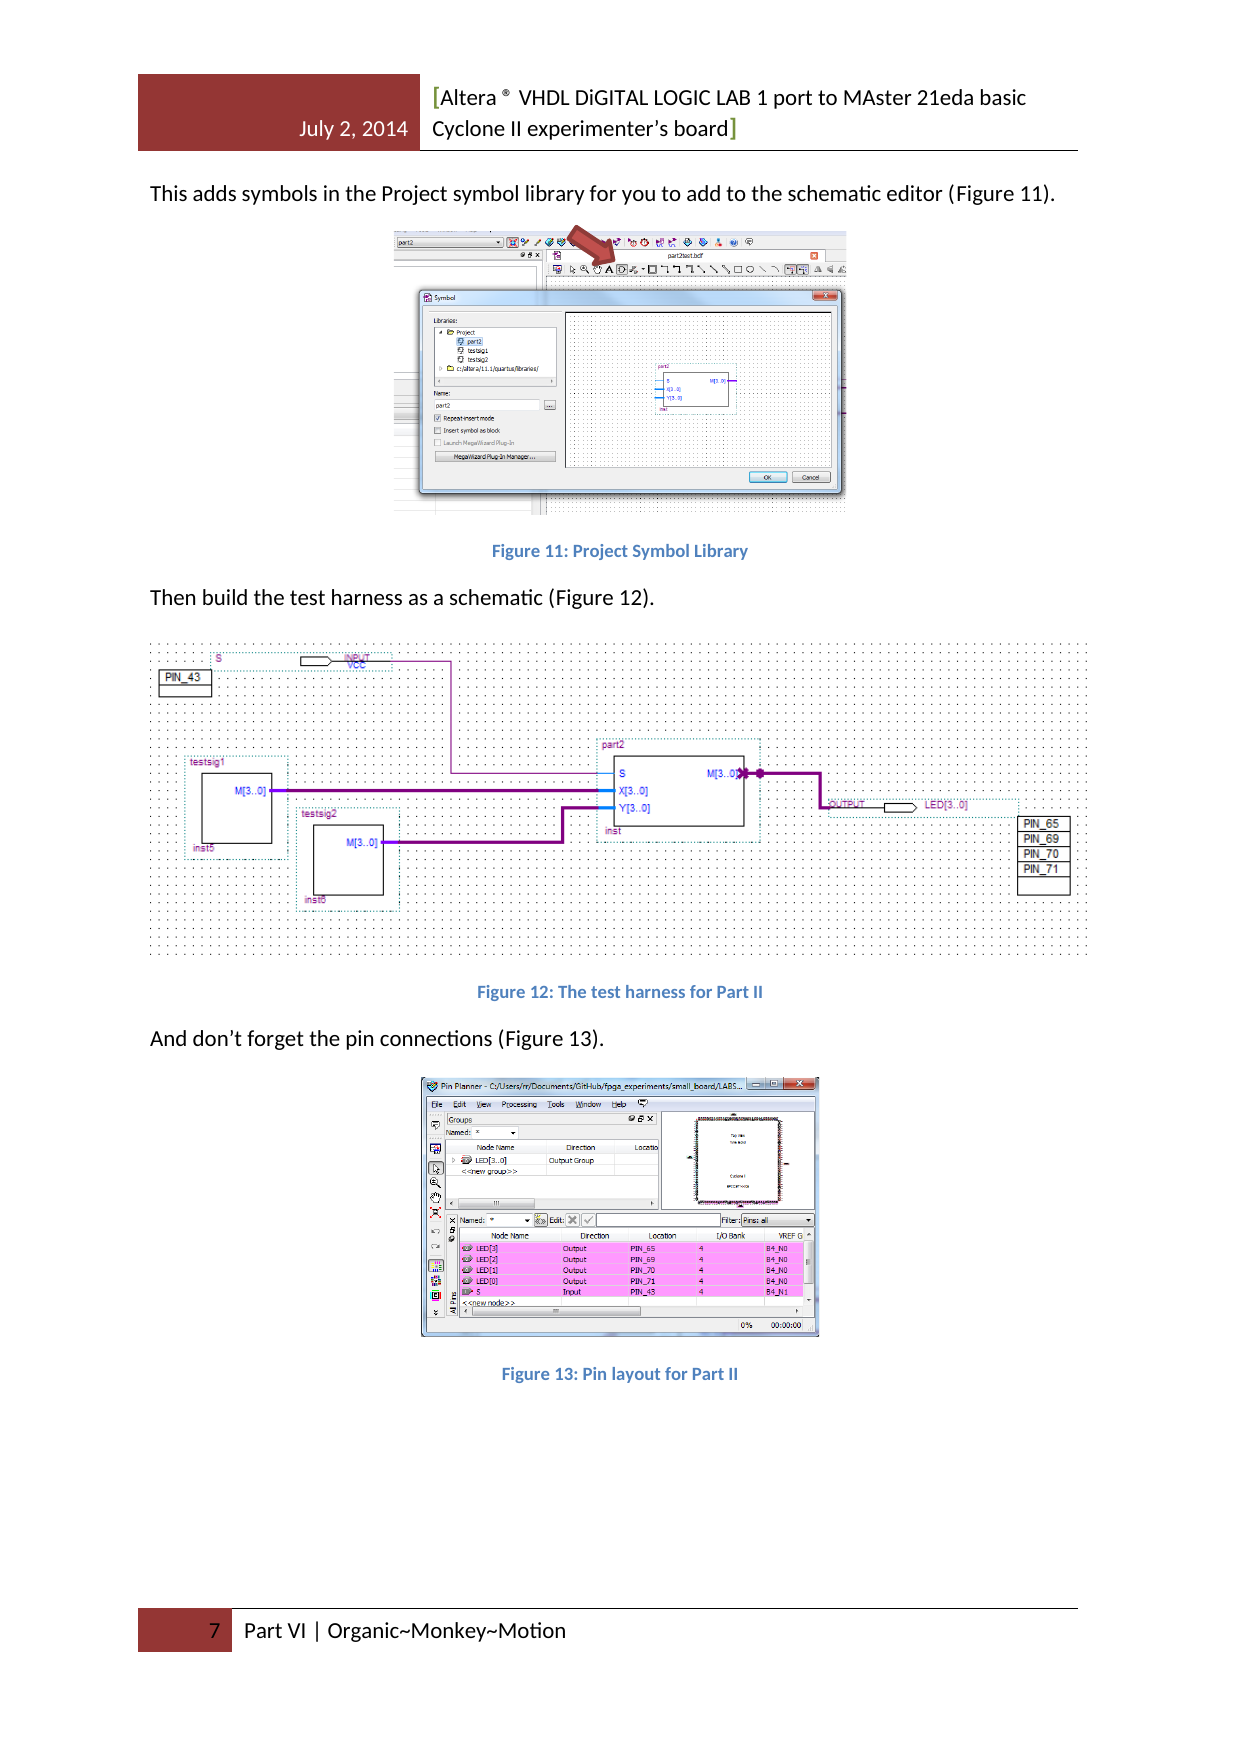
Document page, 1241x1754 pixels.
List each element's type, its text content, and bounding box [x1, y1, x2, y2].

picture [150, 636, 1089, 956]
picture [421, 1077, 820, 1337]
text Then build the test harness as a schematic (Figure 12). [150, 583, 1090, 611]
text This adds symbols in the Project symbol library for you to add to the schematic editor (Figure 11). [150, 179, 1090, 207]
text And don’t forget the pin connections (Figure 13). [150, 1024, 1090, 1052]
picture [393, 231, 847, 515]
